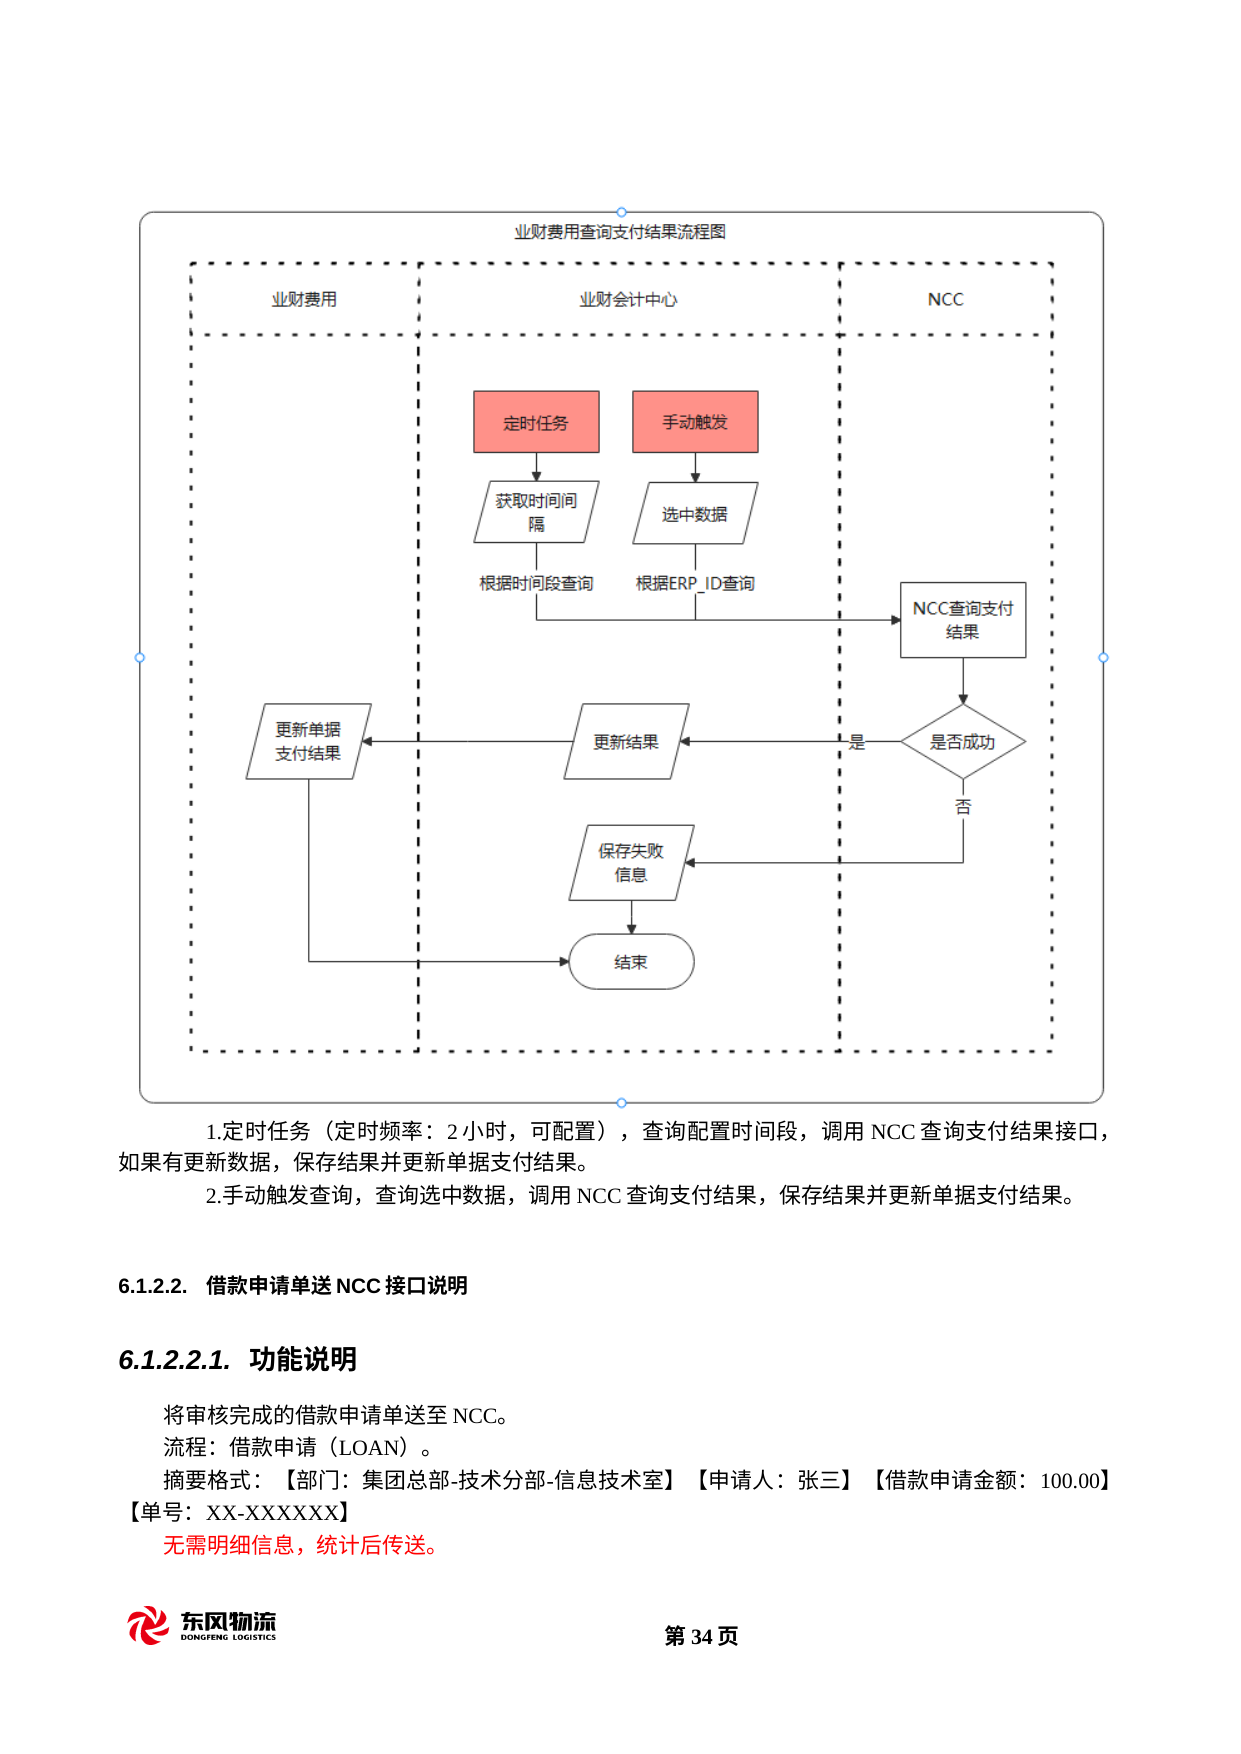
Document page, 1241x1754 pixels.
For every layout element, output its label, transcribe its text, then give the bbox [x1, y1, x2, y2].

text 将审核完成的借款申请单送至NCC。 [118, 1397, 1122, 1430]
picture [127, 1606, 276, 1645]
text 2.手动触发查询，查询选中数据，调用NCC查询支付结果，保存结果并更新单据支付结果。 [118, 1178, 1122, 1211]
picture [118, 203, 1123, 1110]
subtitle 借款申请单送NCC接口说明 [118, 1268, 1122, 1301]
text 摘要格式：【部门：集团总部-技术分部-信息技术室】【申请人：张三】【借款申请金额：100.00】【单号：XX-XXXXXX】 [118, 1462, 1122, 1527]
subtitle 功能说明 [118, 1326, 1122, 1391]
text 1.定时任务（定时频率：2小时，可配置），查询配置时间段，调用NCC查询支付结果接口，如果有更新数据，保存结果并更新单据支付结果。 [118, 1113, 1122, 1178]
text 无需明细信息，统计后传送。 [118, 1527, 1122, 1560]
text 流程：借款申请（LOAN）。 [118, 1430, 1122, 1462]
